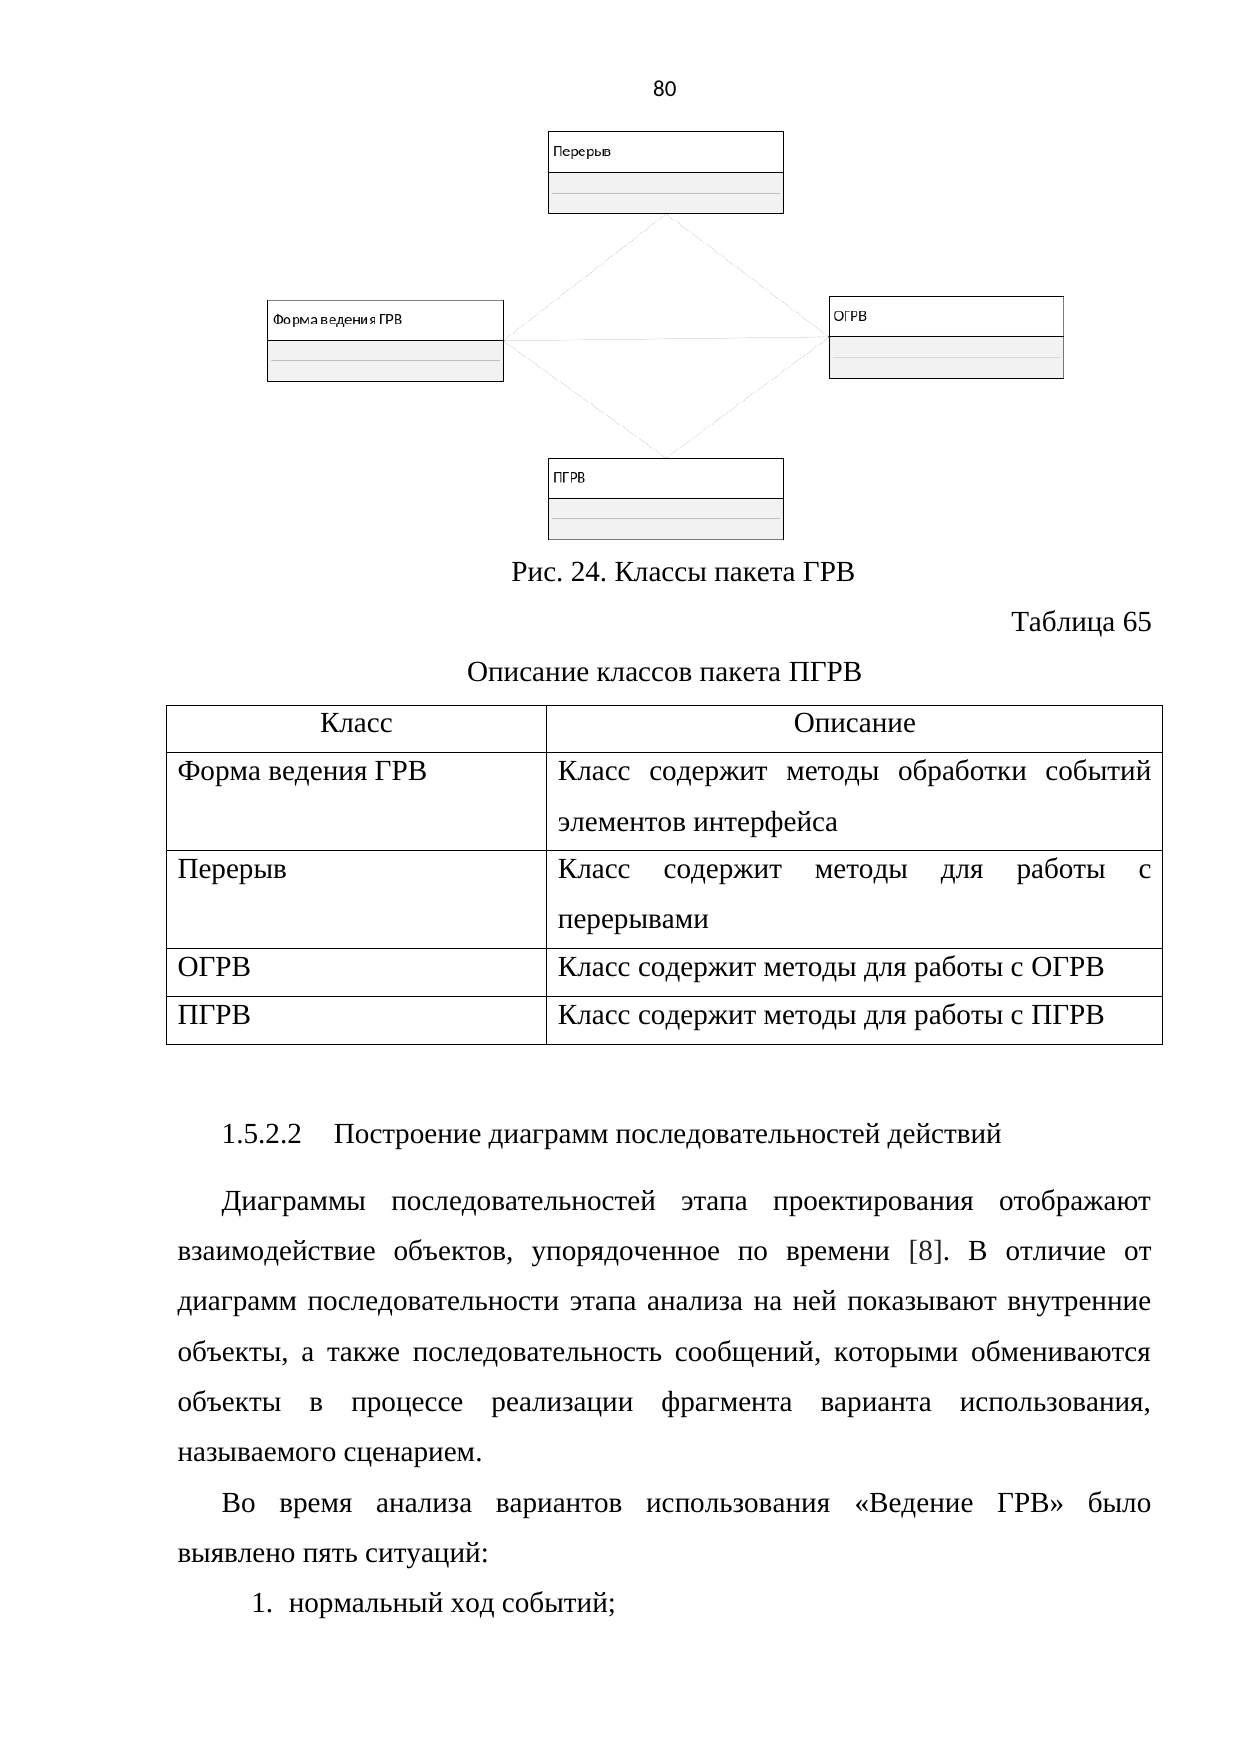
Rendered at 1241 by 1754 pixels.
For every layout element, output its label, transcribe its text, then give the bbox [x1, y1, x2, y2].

text Описание классов пакета ПГРВ [177, 654, 1152, 688]
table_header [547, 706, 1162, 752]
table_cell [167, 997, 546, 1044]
text Во время анализа вариантов использования «Ведение ГРВ» было выявлено пять ситуаций: [177, 1485, 1152, 1569]
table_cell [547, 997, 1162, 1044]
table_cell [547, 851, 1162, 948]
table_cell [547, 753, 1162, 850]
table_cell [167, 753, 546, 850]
text Рис. 24. Классы пакета ГРВ [177, 554, 1152, 587]
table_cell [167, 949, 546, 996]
subtitle Построение диаграмм последовательностей действий [221, 1116, 1152, 1149]
list Диаграммы последовательностей этапа проектирования отображают взаимодействие объектов, упорядоченное по времени [8]. В отличие от диаграмм последовательности этапа анализа на ней показывают внутренние объекты, а также последовательность сообщений, которыми обмениваются объекты в процессе реализации фрагмента варианта использования, называемого сценарием. [177, 1183, 1152, 1468]
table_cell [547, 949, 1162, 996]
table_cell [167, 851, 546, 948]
list нормальный ход событий; [251, 1585, 1152, 1619]
text Таблица 65 [177, 604, 1152, 637]
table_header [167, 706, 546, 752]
